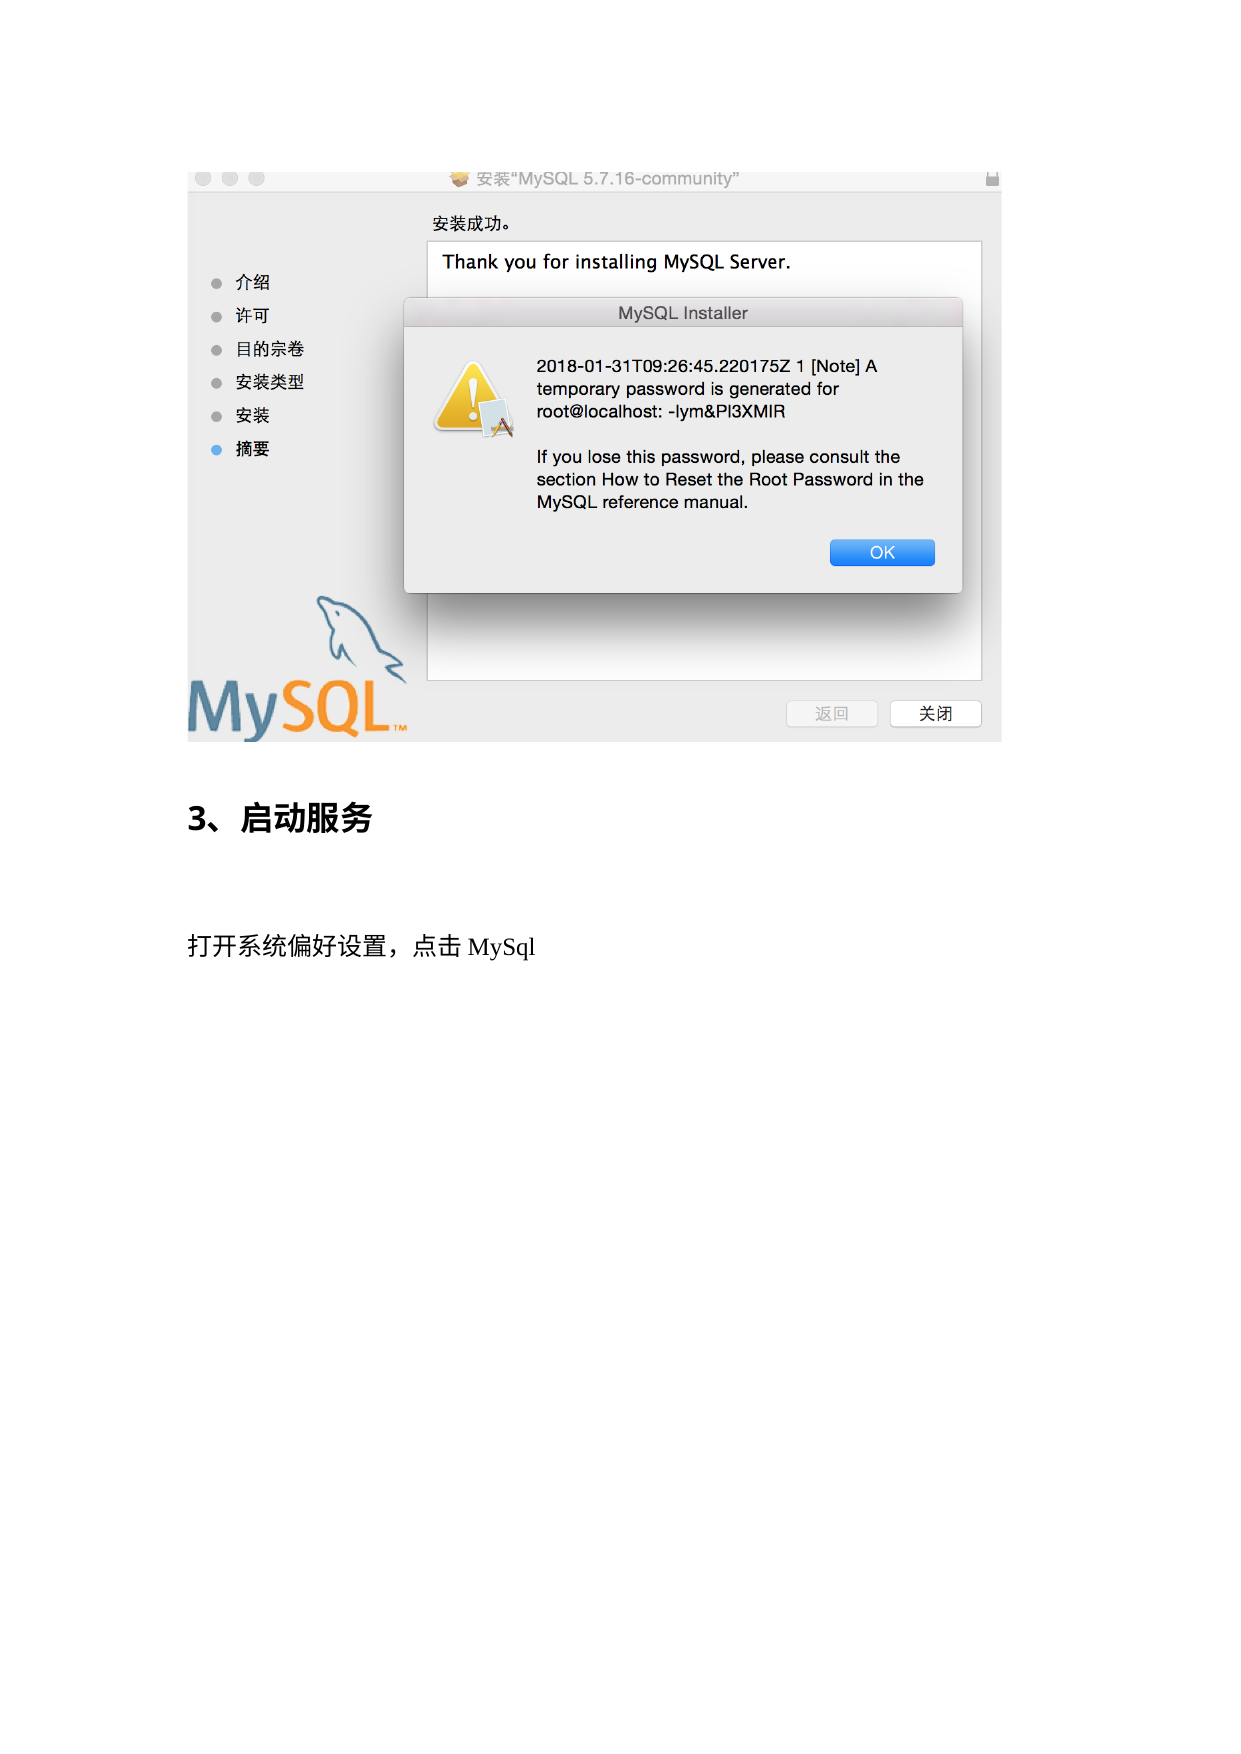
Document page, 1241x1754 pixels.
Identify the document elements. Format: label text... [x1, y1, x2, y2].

subtitle 3、启动服务 [187, 772, 1053, 860]
picture [187, 172, 1002, 742]
text 打开系统偏好设置，点击MySql [187, 922, 1053, 966]
